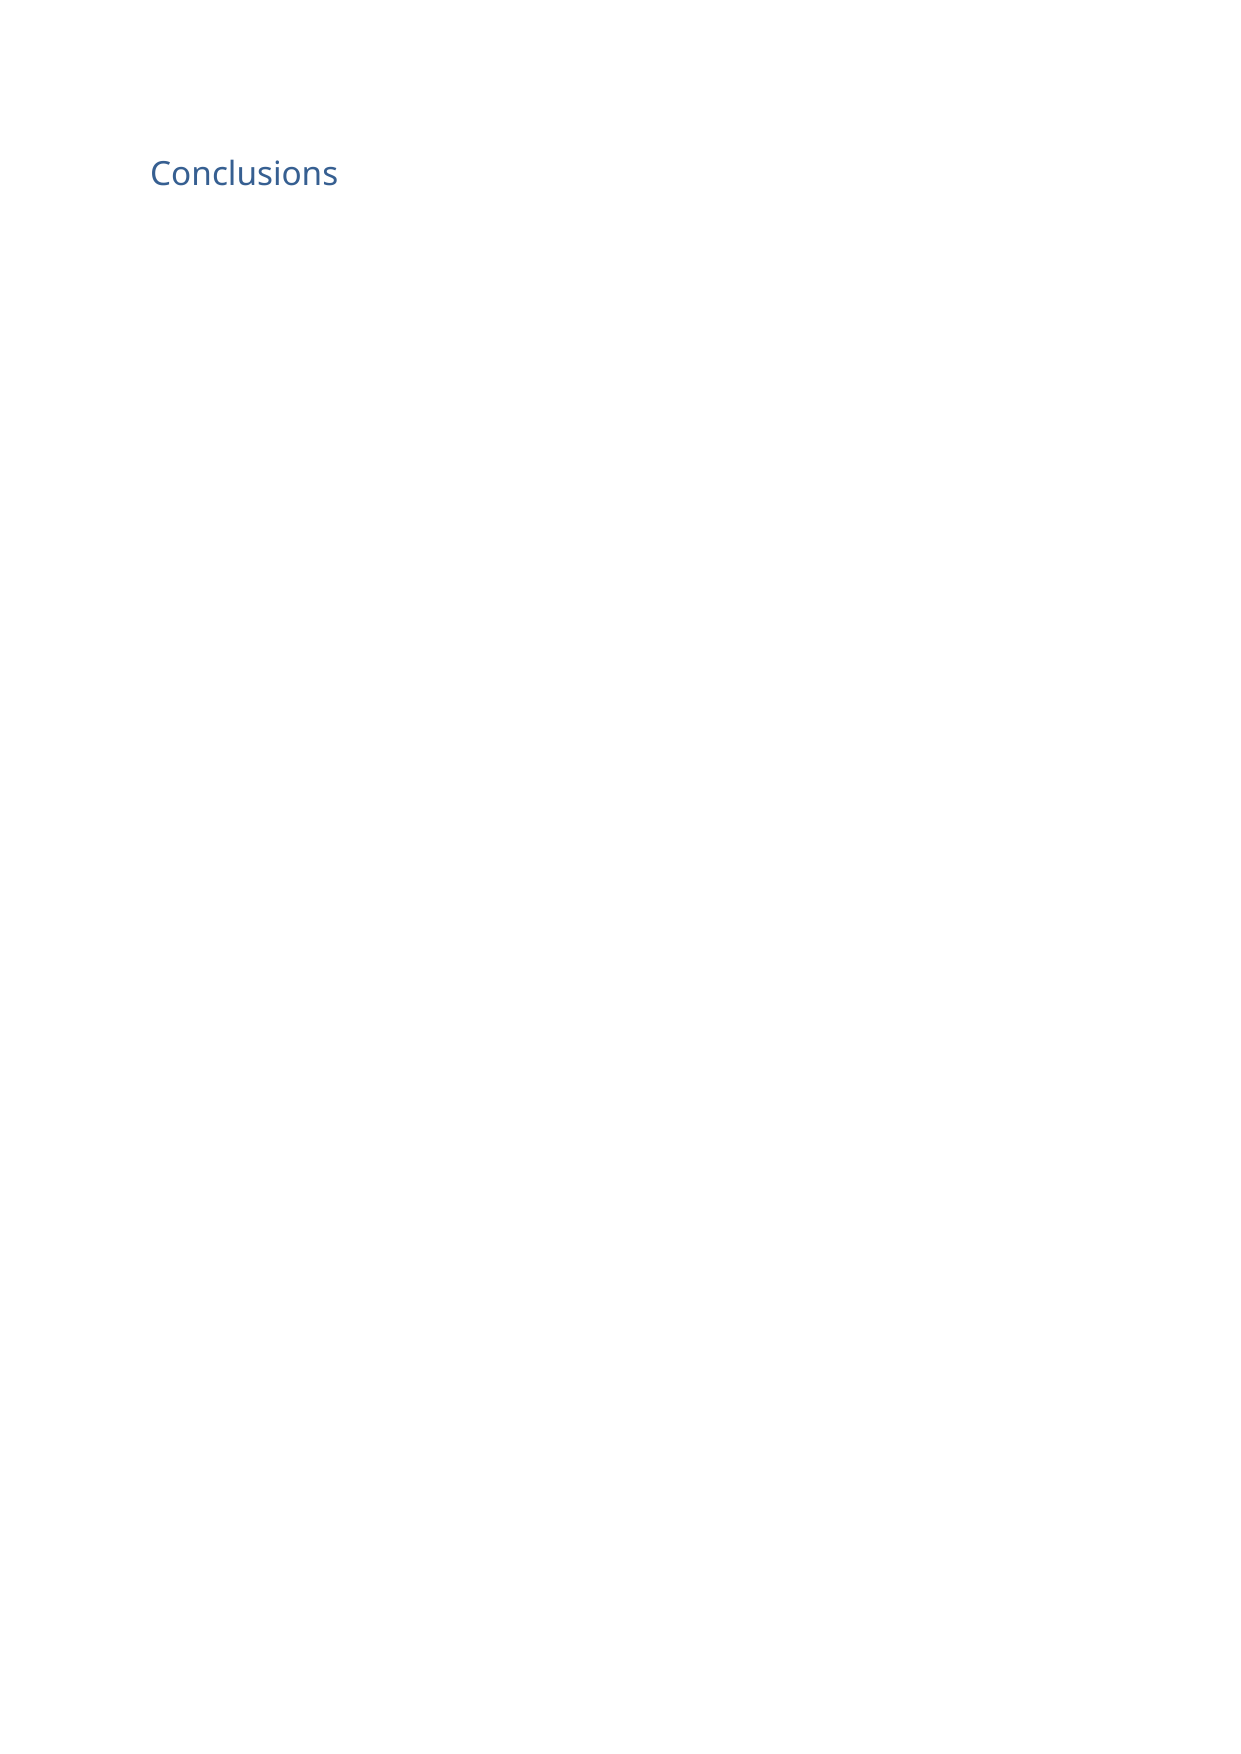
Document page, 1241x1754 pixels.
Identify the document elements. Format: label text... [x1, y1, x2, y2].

text Conclusions [150, 150, 1090, 195]
